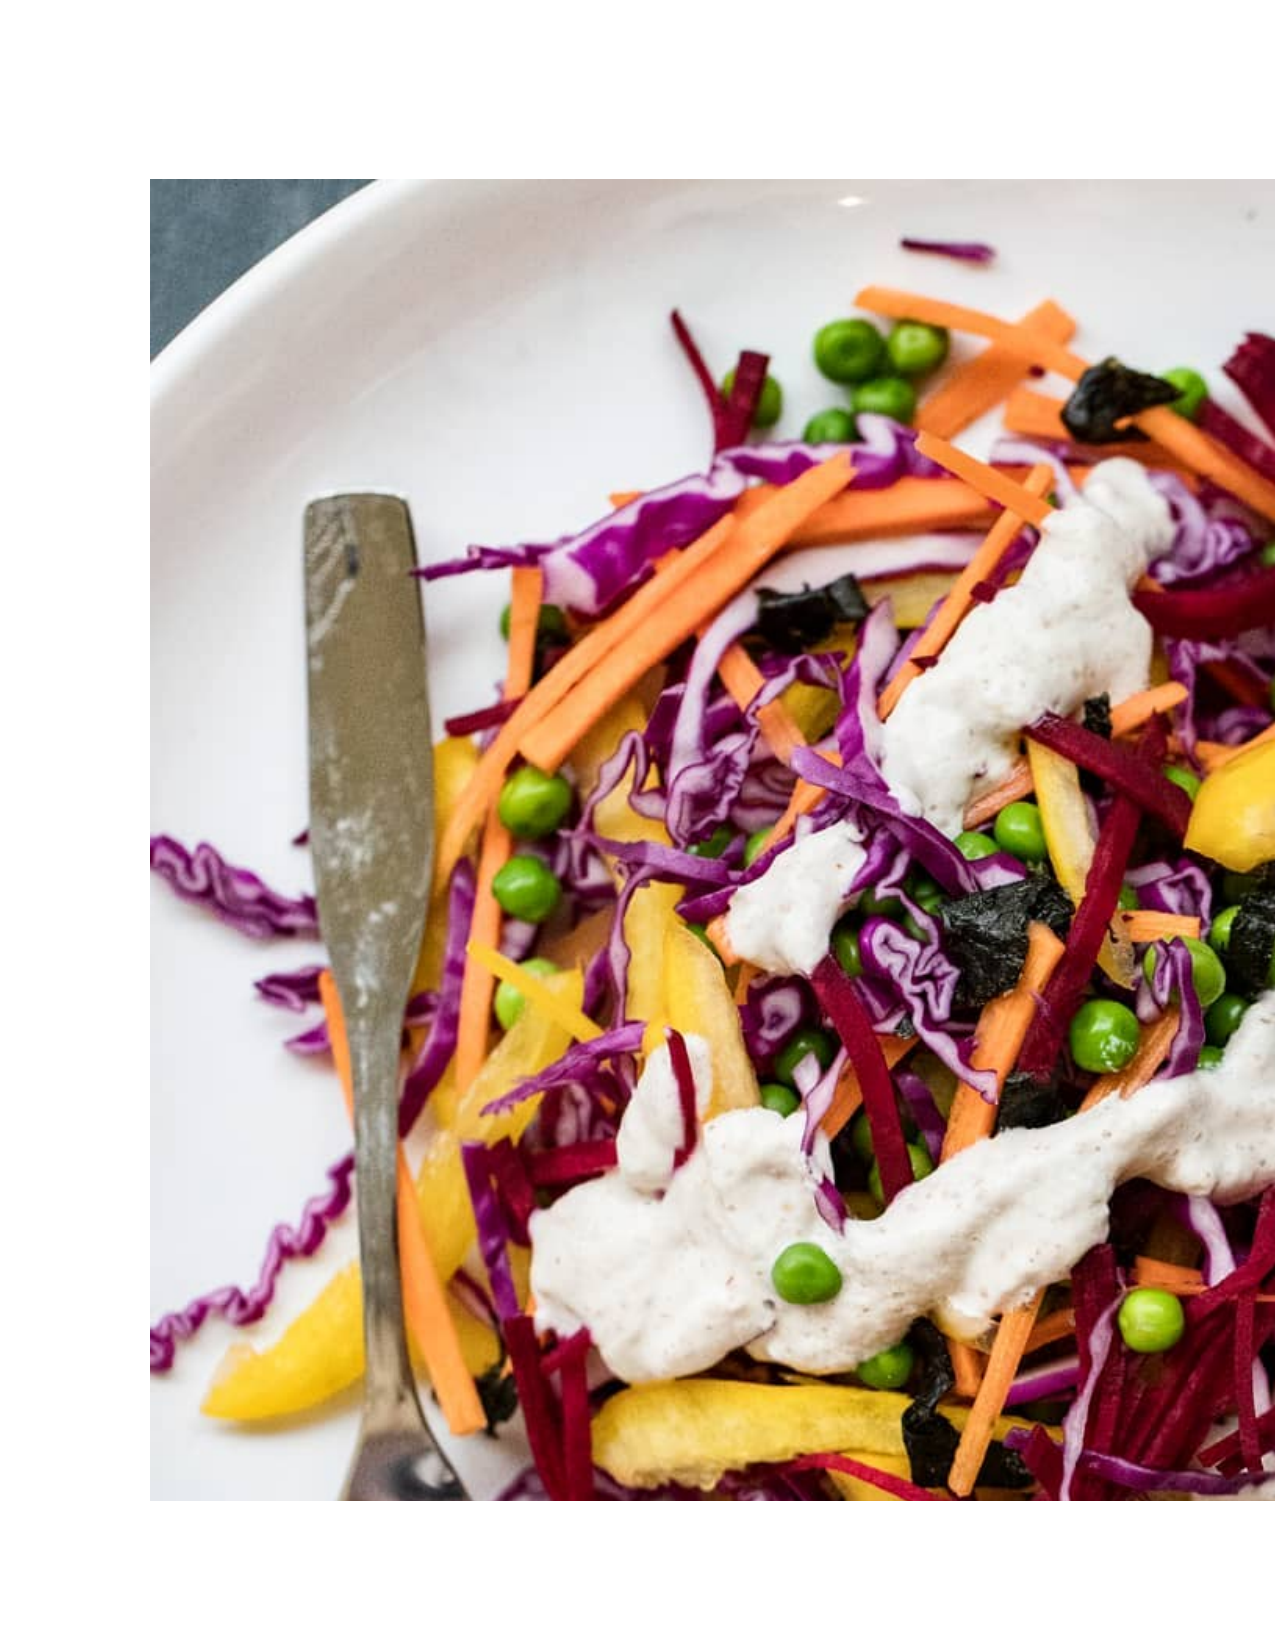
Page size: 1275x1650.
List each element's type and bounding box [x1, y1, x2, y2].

picture [150, 179, 1275, 1501]
